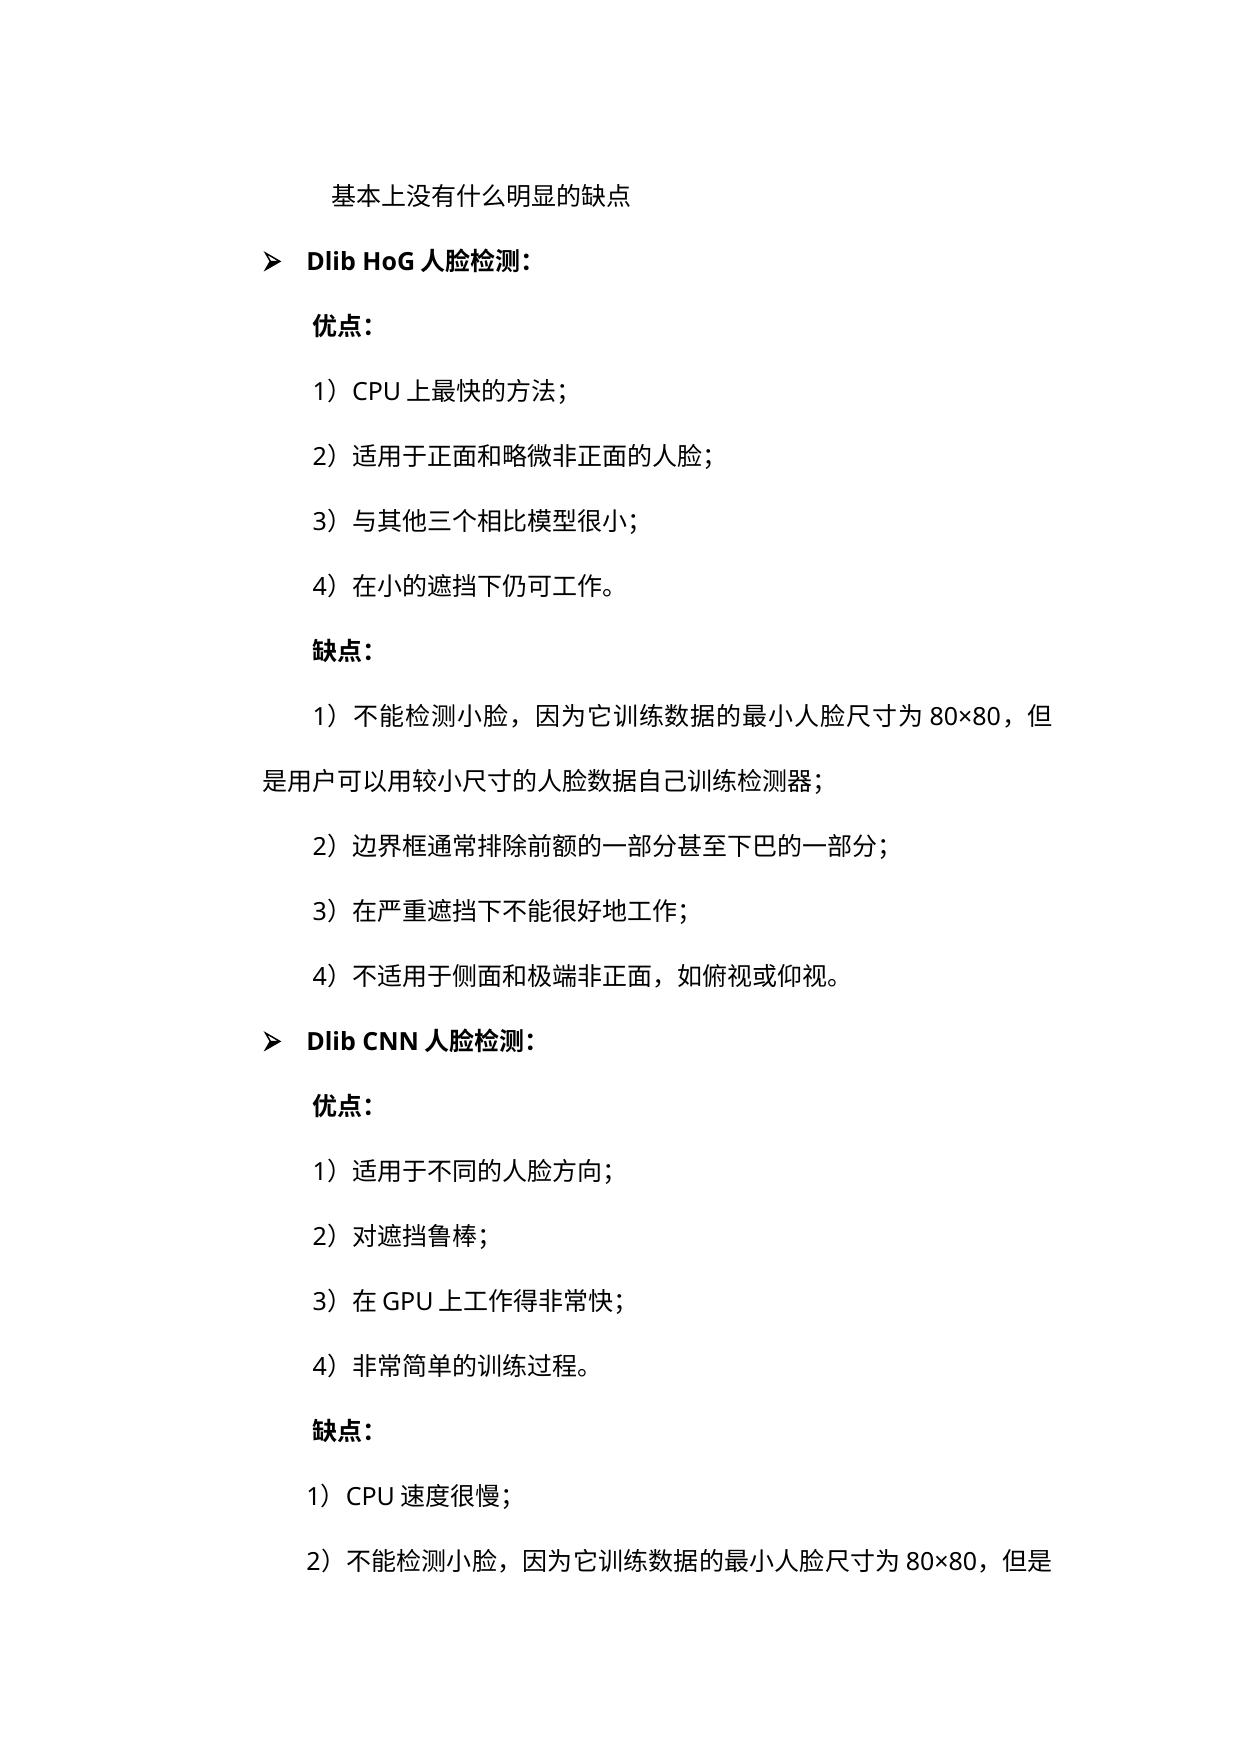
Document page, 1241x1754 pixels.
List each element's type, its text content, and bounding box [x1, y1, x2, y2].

list Dlib CNN人脸检测： [262, 1007, 1053, 1072]
list 基本上没有什么明显的缺点 [306, 162, 1053, 227]
list 2）适用于正面和略微非正面的人脸； [262, 422, 1053, 487]
list 4）在小的遮挡下仍可工作。 [262, 552, 1053, 617]
list 3）在GPU上工作得非常快； [262, 1267, 1053, 1332]
list 1）不能检测小脸，因为它训练数据的最小人脸尺寸为80×80，但是用户可以用较小尺寸的人脸数据自己训练检测器； [262, 682, 1053, 812]
list 4）不适用于侧面和极端非正面，如俯视或仰视。 [187, 942, 1053, 1007]
list 2）边界框通常排除前额的一部分甚至下巴的一部分； [262, 812, 1053, 877]
list 4）非常简单的训练过程。 [262, 1332, 1053, 1397]
list 1）CPU上最快的方法； [262, 357, 1053, 422]
list 缺点： [262, 617, 1053, 682]
text 1）CPU速度很慢； [187, 1462, 1053, 1527]
list 3）在严重遮挡下不能很好地工作； [262, 877, 1053, 942]
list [306, 1527, 1053, 1592]
list 缺点： [262, 1397, 1053, 1462]
list Dlib HoG人脸检测： [262, 227, 1053, 292]
list 2）对遮挡鲁棒； [262, 1202, 1053, 1267]
list 1）适用于不同的人脸方向； [262, 1137, 1053, 1202]
list 优点： [262, 292, 1053, 357]
list 优点： [262, 1072, 1053, 1137]
list 3）与其他三个相比模型很小； [262, 487, 1053, 552]
